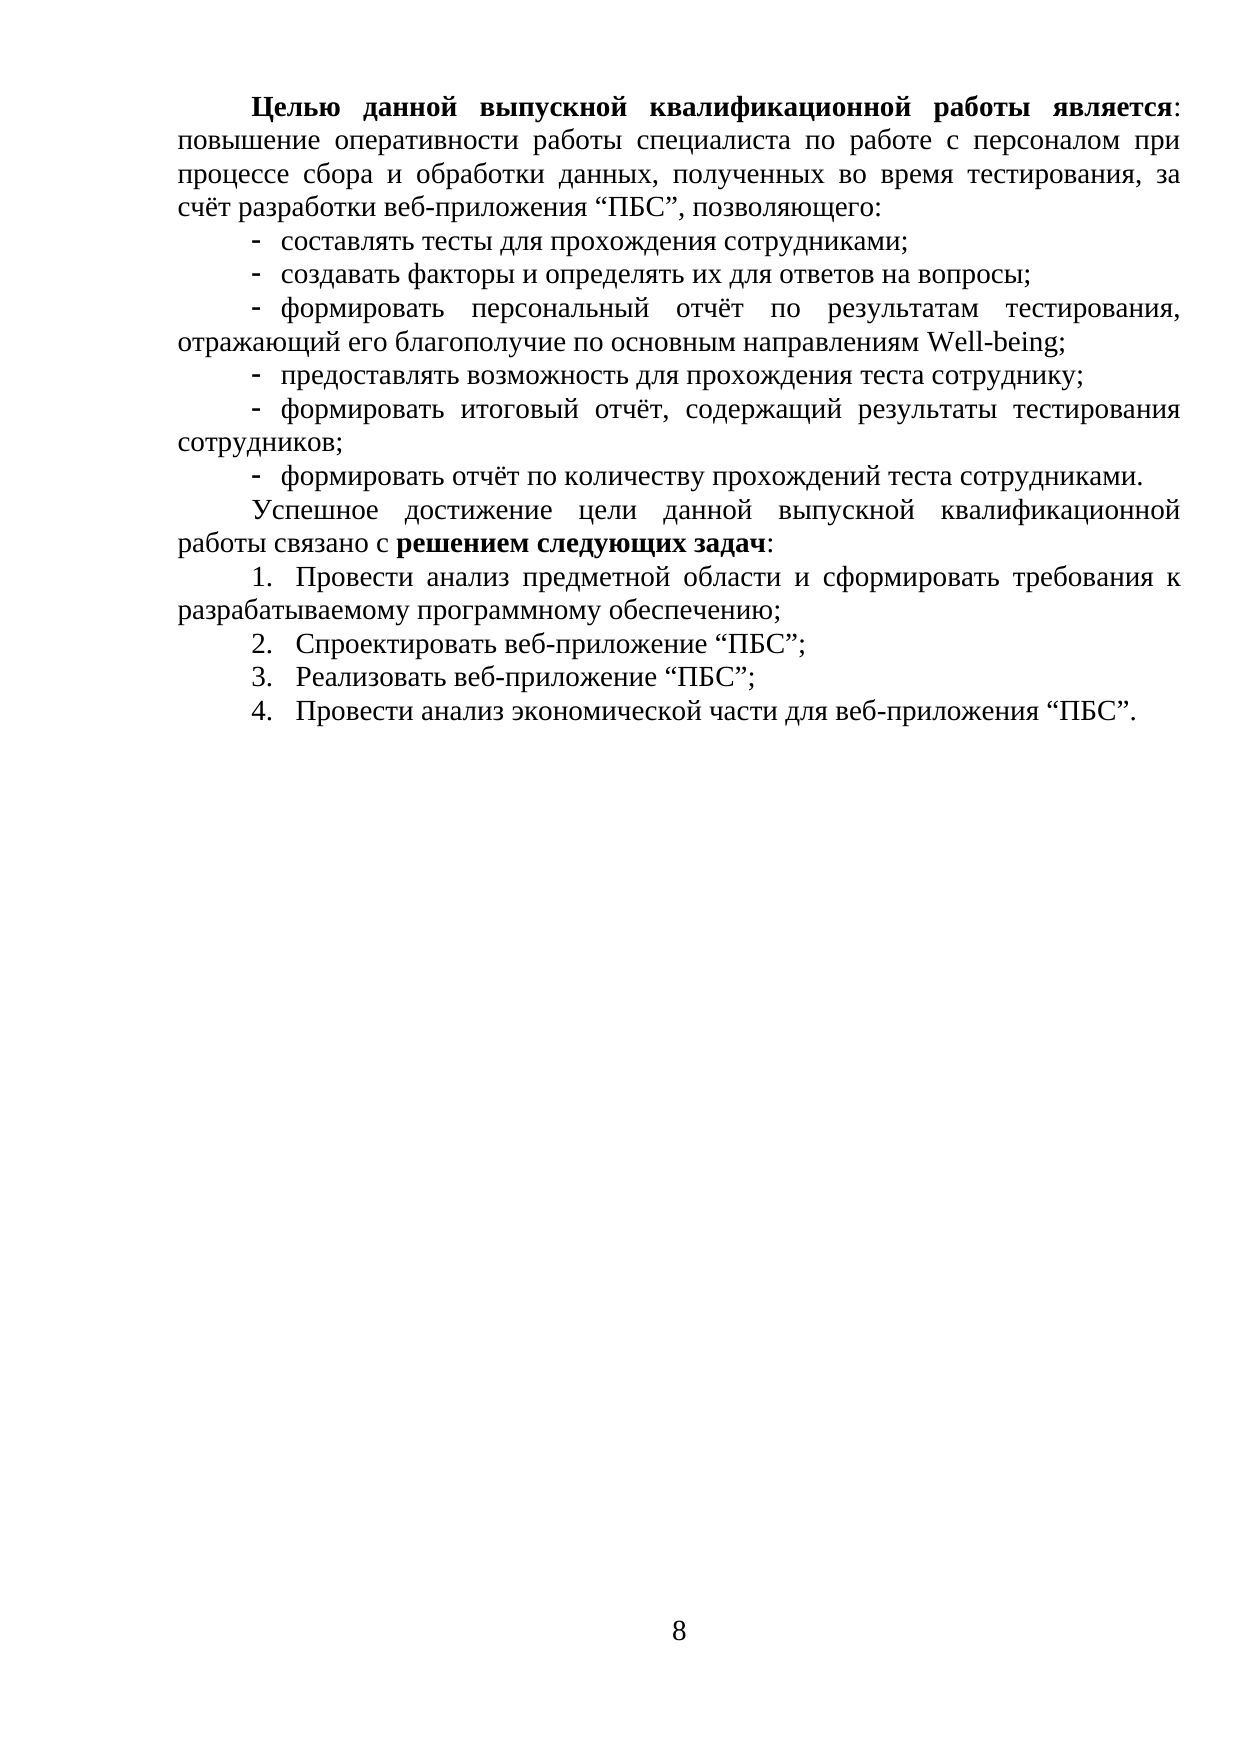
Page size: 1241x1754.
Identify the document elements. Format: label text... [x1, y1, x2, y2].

text Успешное достижение цели данной выпускной квалификационной работы связано с решением следующих задач: [177, 492, 1181, 559]
text Целью данной выпускной квалификационной работы является: повышение оперативности работы специалиста по работе с персоналом при процессе сбора и обработки данных, полученных во время тестирования, за счёт разработки веб-приложения “ПБС”, позволяющего: [177, 89, 1181, 223]
list Спроектировать веб-приложение “ПБС”; [177, 626, 1181, 659]
list создавать факторы и определять их для ответов на вопросы; [177, 256, 1181, 290]
list формировать персональный отчёт по результатам тестирования, отражающий его благополучие по основным направлениям Well-being; [177, 290, 1181, 357]
list предоставлять возможность для прохождения теста сотруднику; [177, 357, 1181, 391]
list Провести анализ экономической части для веб-приложения “ПБС”. [177, 693, 1181, 727]
list Провести анализ предметной области и сформировать требования к разрабатываемому программному обеспечению; [177, 559, 1181, 626]
list формировать отчёт по количеству прохождений теста сотрудниками. [177, 458, 1181, 492]
list формировать итоговый отчёт, содержащий результаты тестирования сотрудников; [177, 391, 1181, 458]
list составлять тесты для прохождения сотрудниками; [177, 223, 1181, 256]
list Реализовать веб-приложение “ПБС”; [177, 659, 1181, 693]
